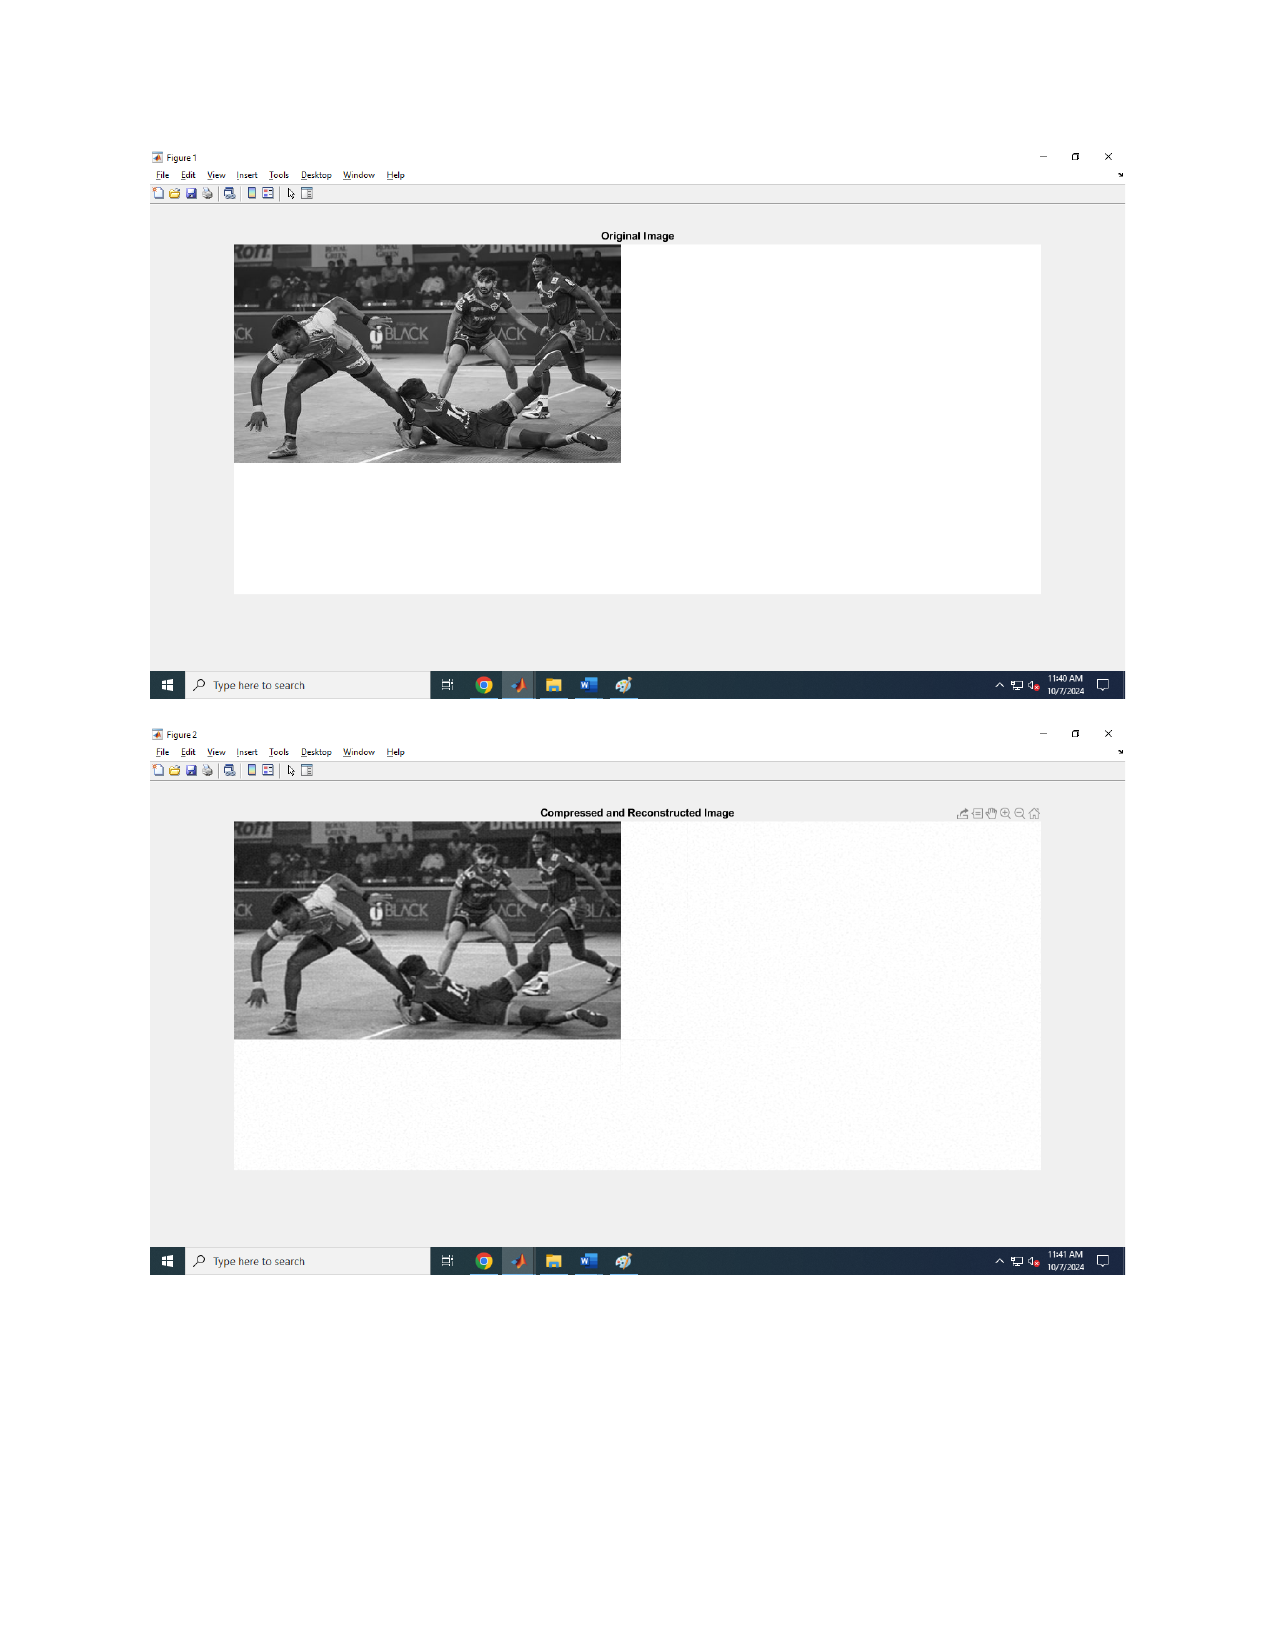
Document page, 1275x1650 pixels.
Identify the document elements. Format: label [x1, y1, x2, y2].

picture [150, 150, 1125, 699]
picture [150, 726, 1125, 1275]
